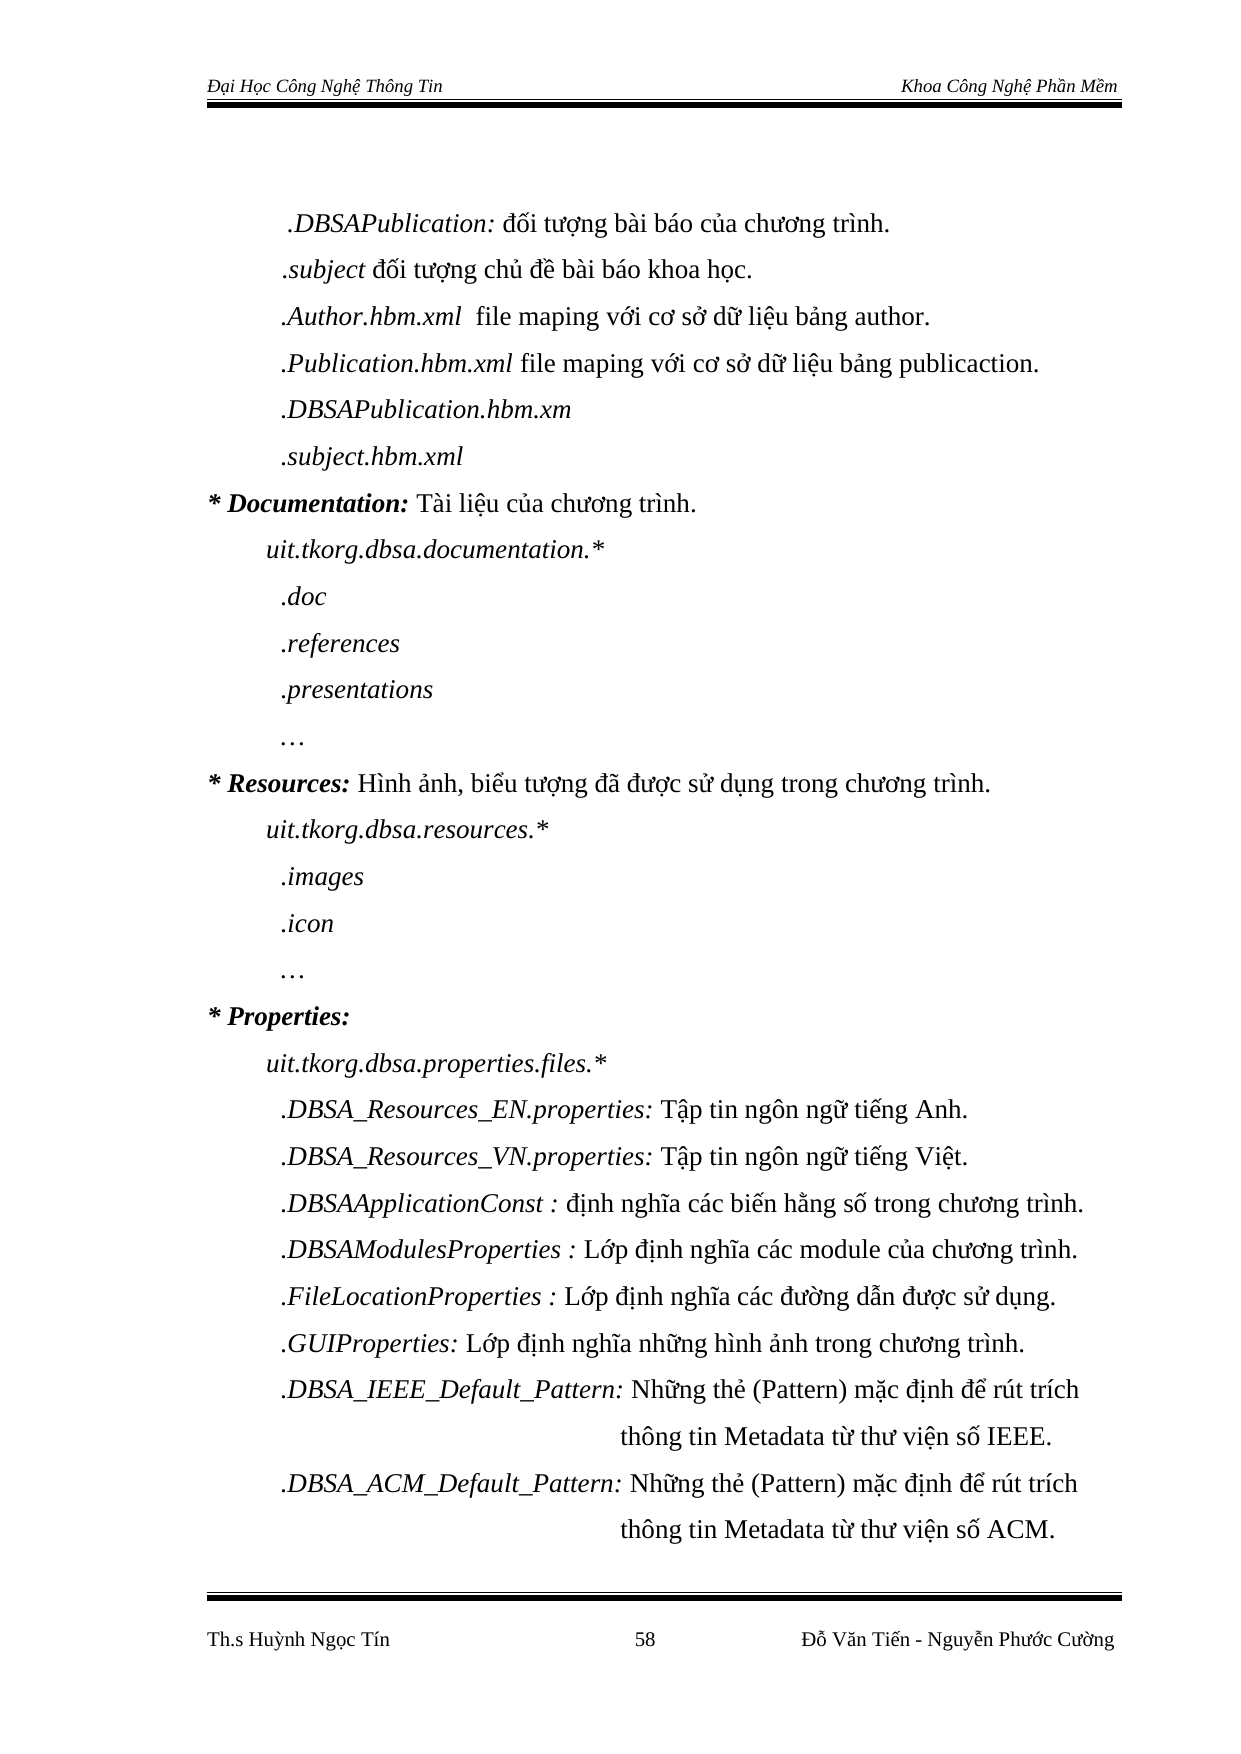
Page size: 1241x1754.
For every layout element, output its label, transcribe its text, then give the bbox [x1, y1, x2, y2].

text .Publication.hbm.xml file maping với cơ sở dữ liệu bảng publicaction. [207, 347, 1122, 378]
text .DBSA_ACM_Default_Pattern: Những thẻ (Pattern) mặc định để rút trích thông tin Metadata từ thư viện số ACM. [207, 1467, 1122, 1544]
text .Author.hbm.xml file maping với cơ sở dữ liệu bảng author. [207, 300, 1122, 331]
text .doc [207, 580, 1122, 611]
text * Resources: Hình ảnh, biểu tượng đã được sử dụng trong chương trình. [207, 767, 1122, 798]
text … [207, 953, 1122, 984]
text uit.tkorg.dbsa.documentation.* [207, 533, 1122, 564]
text * Properties: [207, 1000, 1122, 1031]
text * Documentation: Tài liệu của chương trình. [207, 487, 1122, 518]
text .DBSAApplicationConst : định nghĩa các biến hằng số trong chương trình. [207, 1187, 1122, 1218]
text .icon [207, 907, 1122, 938]
text .FileLocationProperties : Lớp định nghĩa các đường dẫn được sử dụng. [207, 1280, 1122, 1311]
text … [207, 720, 1122, 751]
text .GUIProperties: Lớp định nghĩa những hình ảnh trong chương trình. [207, 1327, 1122, 1358]
text .images [207, 860, 1122, 891]
text .subject đối tượng chủ đề bài báo khoa học. [207, 253, 1122, 284]
text .DBSA_Resources_VN.properties: Tập tin ngôn ngữ tiếng Việt. [207, 1140, 1122, 1171]
text uit.tkorg.dbsa.properties.files.* [207, 1047, 1122, 1078]
text .DBSAModulesProperties : Lớp định nghĩa các module của chương trình. [207, 1233, 1122, 1264]
text .DBSA_Resources_EN.properties: Tập tin ngôn ngữ tiếng Anh. [207, 1093, 1122, 1124]
text .DBSAPublication.hbm.xm [207, 393, 1122, 424]
text .DBSA_IEEE_Default_Pattern: Những thẻ (Pattern) mặc định để rút trích thông tin Metadata từ thư viện số IEEE. [207, 1373, 1122, 1451]
text .references [207, 627, 1122, 658]
text .presentations [207, 673, 1122, 704]
text .DBSAPublication: đối tượng bài báo của chương trình. [207, 207, 1122, 238]
text uit.tkorg.dbsa.resources.* [207, 813, 1122, 844]
text .subject.hbm.xml [207, 440, 1122, 471]
